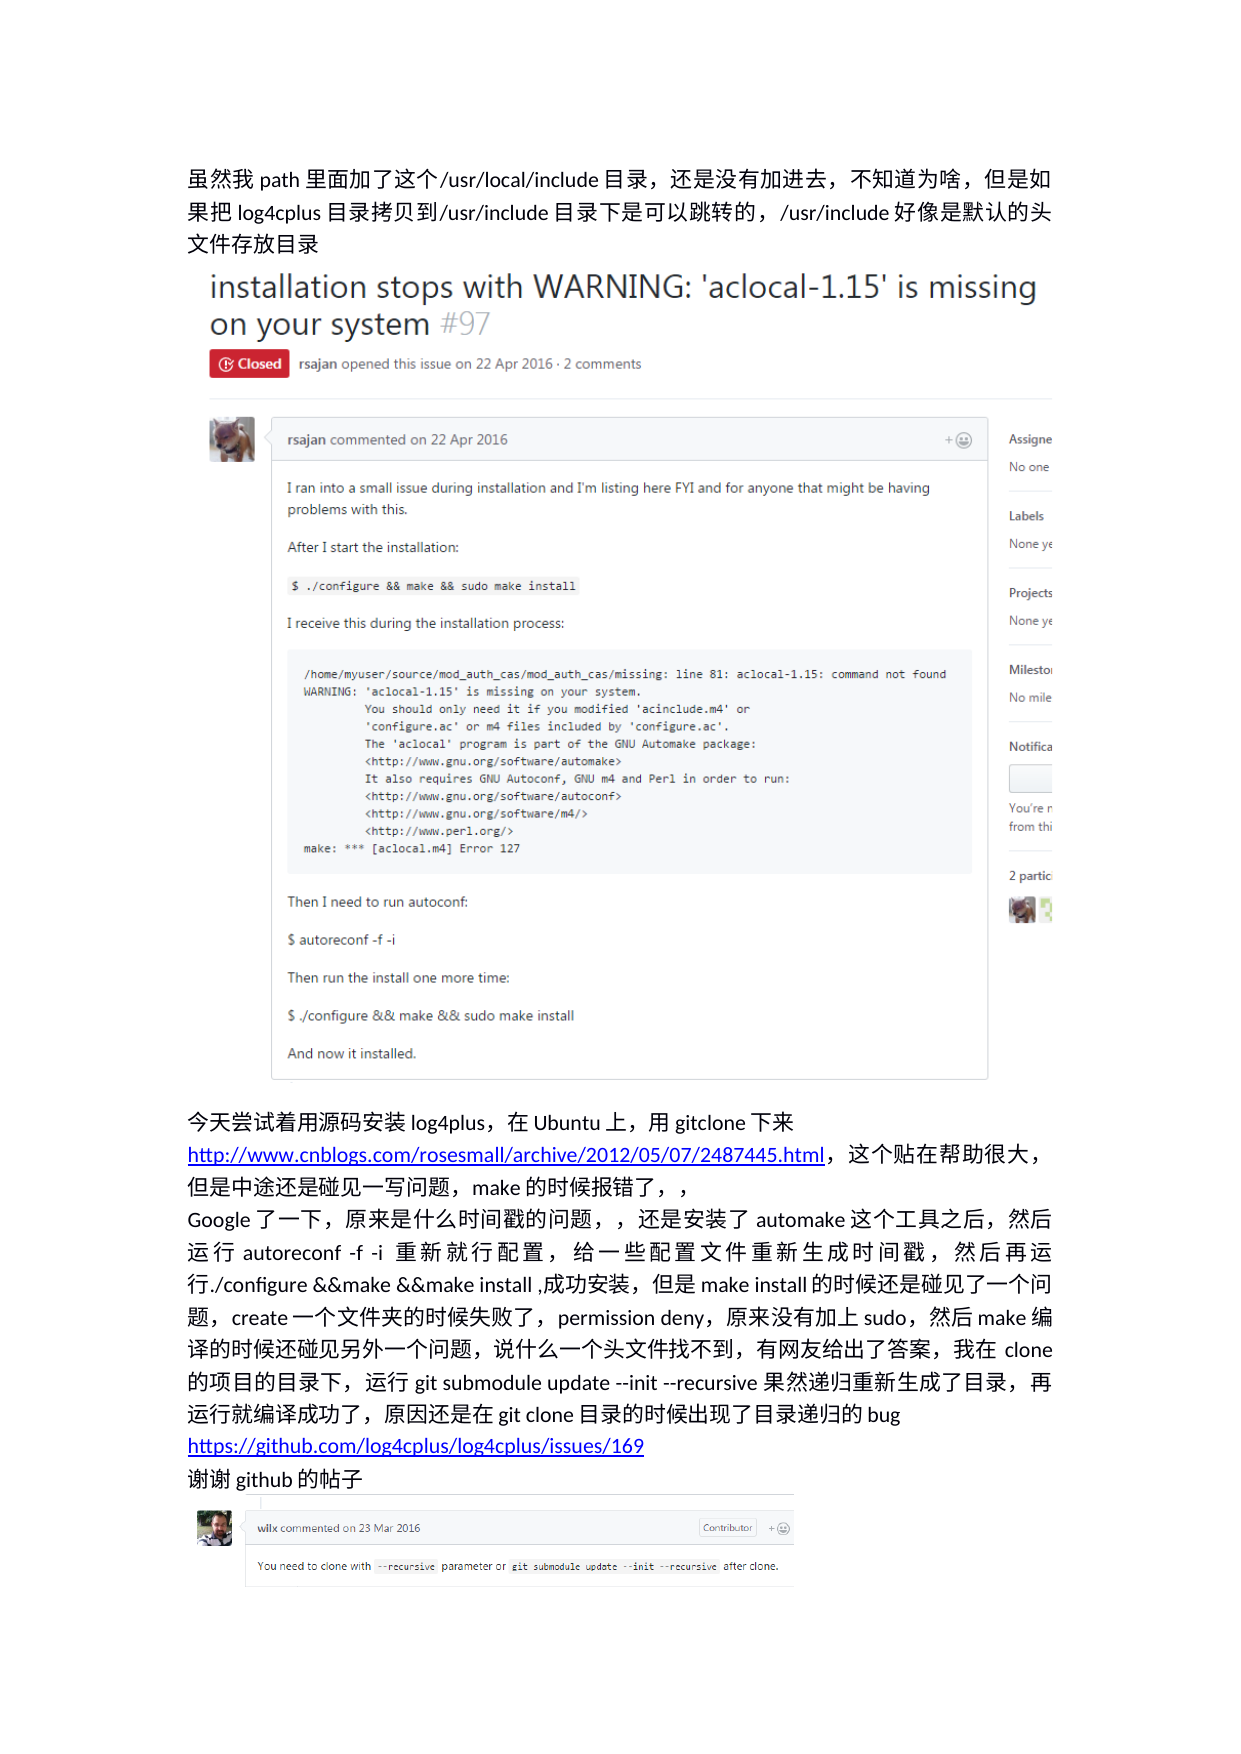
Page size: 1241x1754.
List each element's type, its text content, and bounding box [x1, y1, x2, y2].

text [187, 162, 1053, 259]
text Google了一下，原来是什么时间戳的问题，，还是安装了automake这个工具之后，然后运行autoreconf -f -i 重新就行配置，给一些配置文件重新生成时间戳，然后再运行./configure &&make &&make install ,成功安装，但是make install的时候还是碰见了一个问题，create一个文件夹的时候失败了，permission deny，原来没有加上sudo，然后make编译的时候还碰见另外一个问题，说什么一个头文件找不到，有网友给出了答案，我在clone的项目的目录下，运行git submodule update --init --recursive 果然递归重新生成了目录，再运行就编译成功了，原因还是在git clone目录的时候出现了目录递归的bug [187, 1202, 1053, 1429]
text https://github.com/log4cplus/log4cplus/issues/169 [187, 1429, 1053, 1462]
text http://www.cnblogs.com/rosesmall/archive/2012/05/07/2487445.html，这个贴在帮助很大，但是中途还是碰见一写问题，make的时候报错了，， [187, 1137, 1053, 1202]
picture [187, 259, 1053, 1083]
picture [187, 1494, 794, 1587]
text 谢谢github的帖子 [187, 1462, 1053, 1494]
text 今天尝试着用源码安装log4plus，在Ubuntu上，用gitclone下来 [187, 1104, 1053, 1137]
